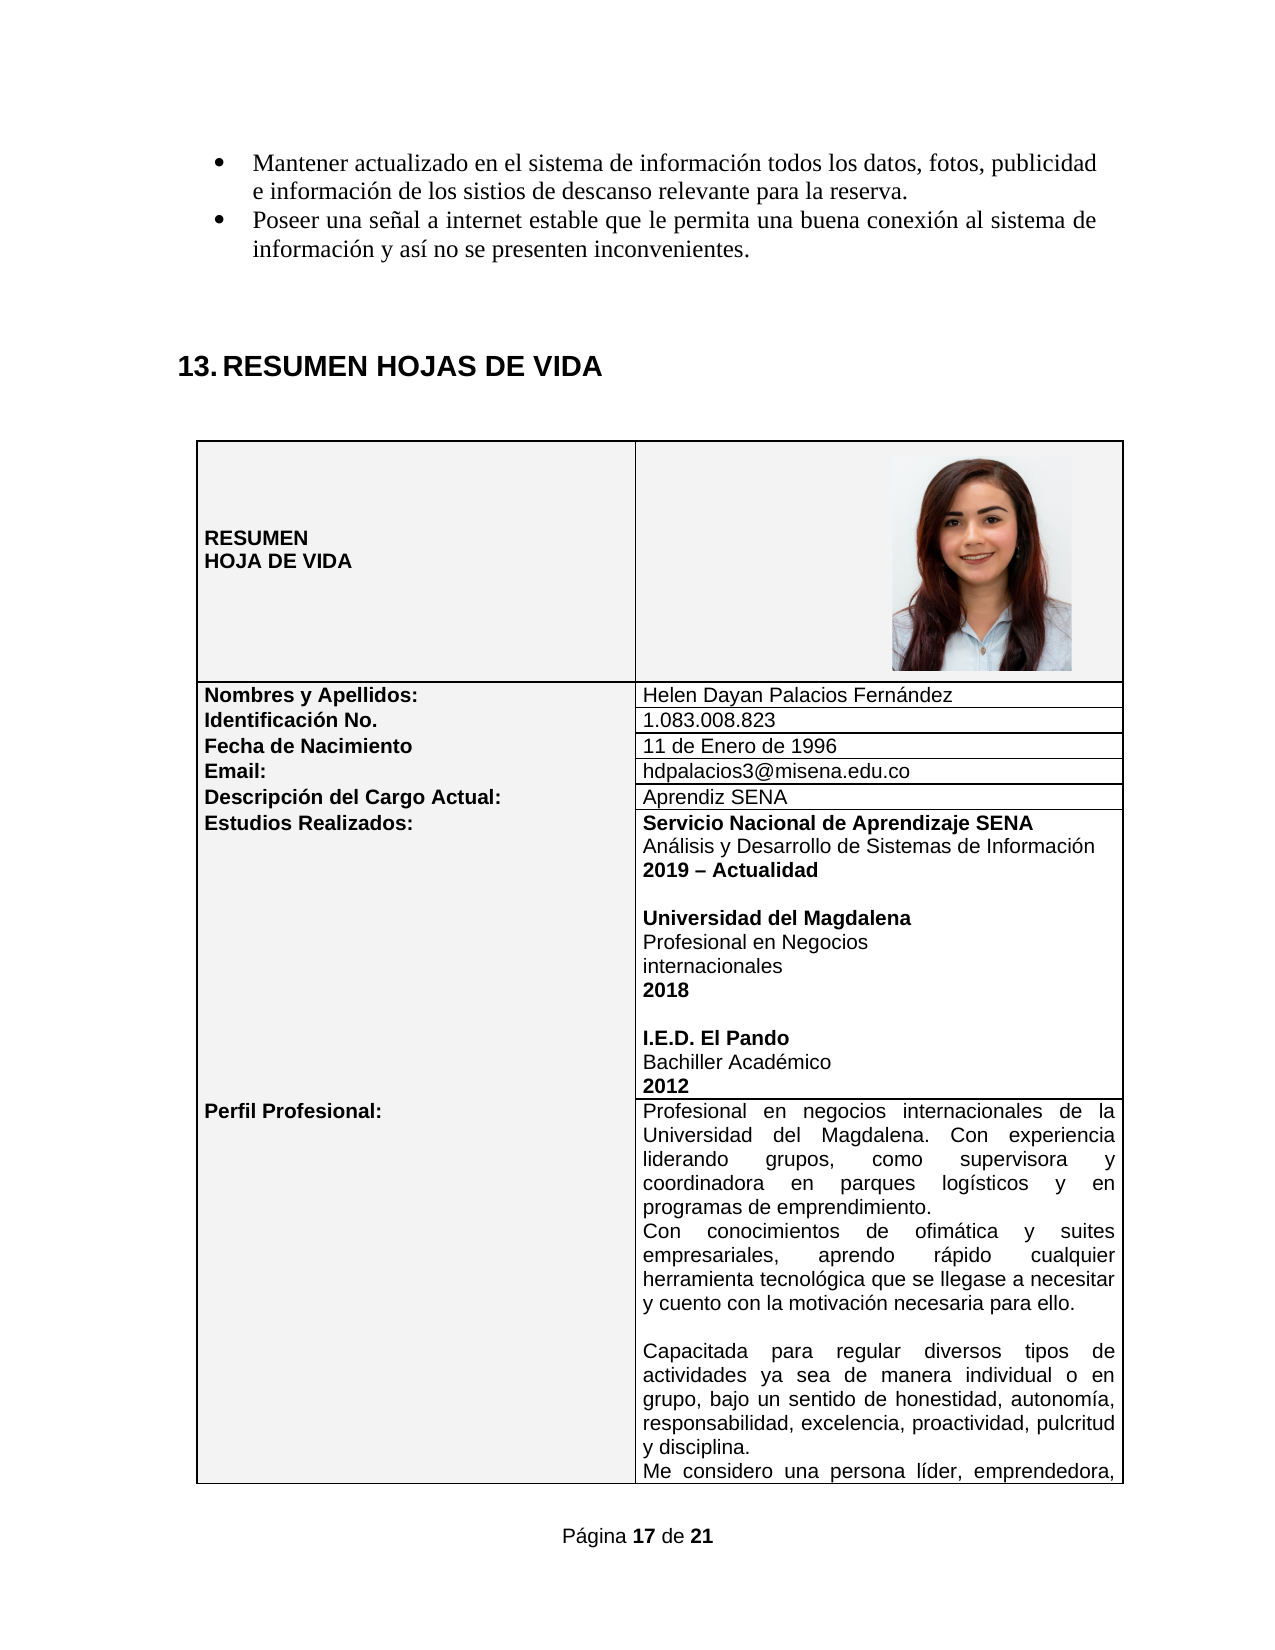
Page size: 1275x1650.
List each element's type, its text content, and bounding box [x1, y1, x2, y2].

table_cell 11 de Enero de 1996 [636, 734, 1122, 758]
picture [892, 456, 1072, 671]
table_cell Aprendiz SENA [636, 785, 1122, 809]
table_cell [636, 1100, 1122, 1483]
table_cell Descripción del Cargo Actual: [198, 783, 635, 809]
table_cell Nombres y Apellidos: [198, 683, 635, 707]
table_cell 1.083.008.823 [636, 708, 1122, 732]
list Mantener actualizado en el sistema de información todos los datos, fotos, publicidad e información de los sistios de descanso relevante para la reserva. [215, 148, 1098, 205]
table_cell Perfil Profesional: [198, 1098, 635, 1483]
table_cell Estudios Realizados: [198, 809, 635, 1098]
table_header [636, 442, 1122, 681]
table_cell Helen Dayan Palacios Fernández [636, 683, 1122, 707]
table_cell Identificación No. [198, 707, 635, 732]
table_cell Servicio Nacional de Aprendizaje SENA Análisis y Desarrollo de Sistemas de Información 2019 – Actualidad Universidad del Magdalena Profesional en Negocios internacionales 2018 I.E.D. El Pando Bachiller Académico 2012 [636, 810, 1122, 1098]
list Poseer una señal a internet estable que le permita una buena conexión al sistema de información y así no se presenten inconvenientes. [215, 205, 1098, 263]
subtitle RESUMEN HOJAS DE VIDA [177, 349, 1098, 382]
table_cell Fecha de Nacimiento [198, 732, 635, 758]
table_cell Email: [198, 758, 635, 783]
table_header RESUMEN HOJA DE VIDA [198, 442, 635, 681]
table_cell hdpalacios3@misena.edu.co [636, 759, 1122, 783]
